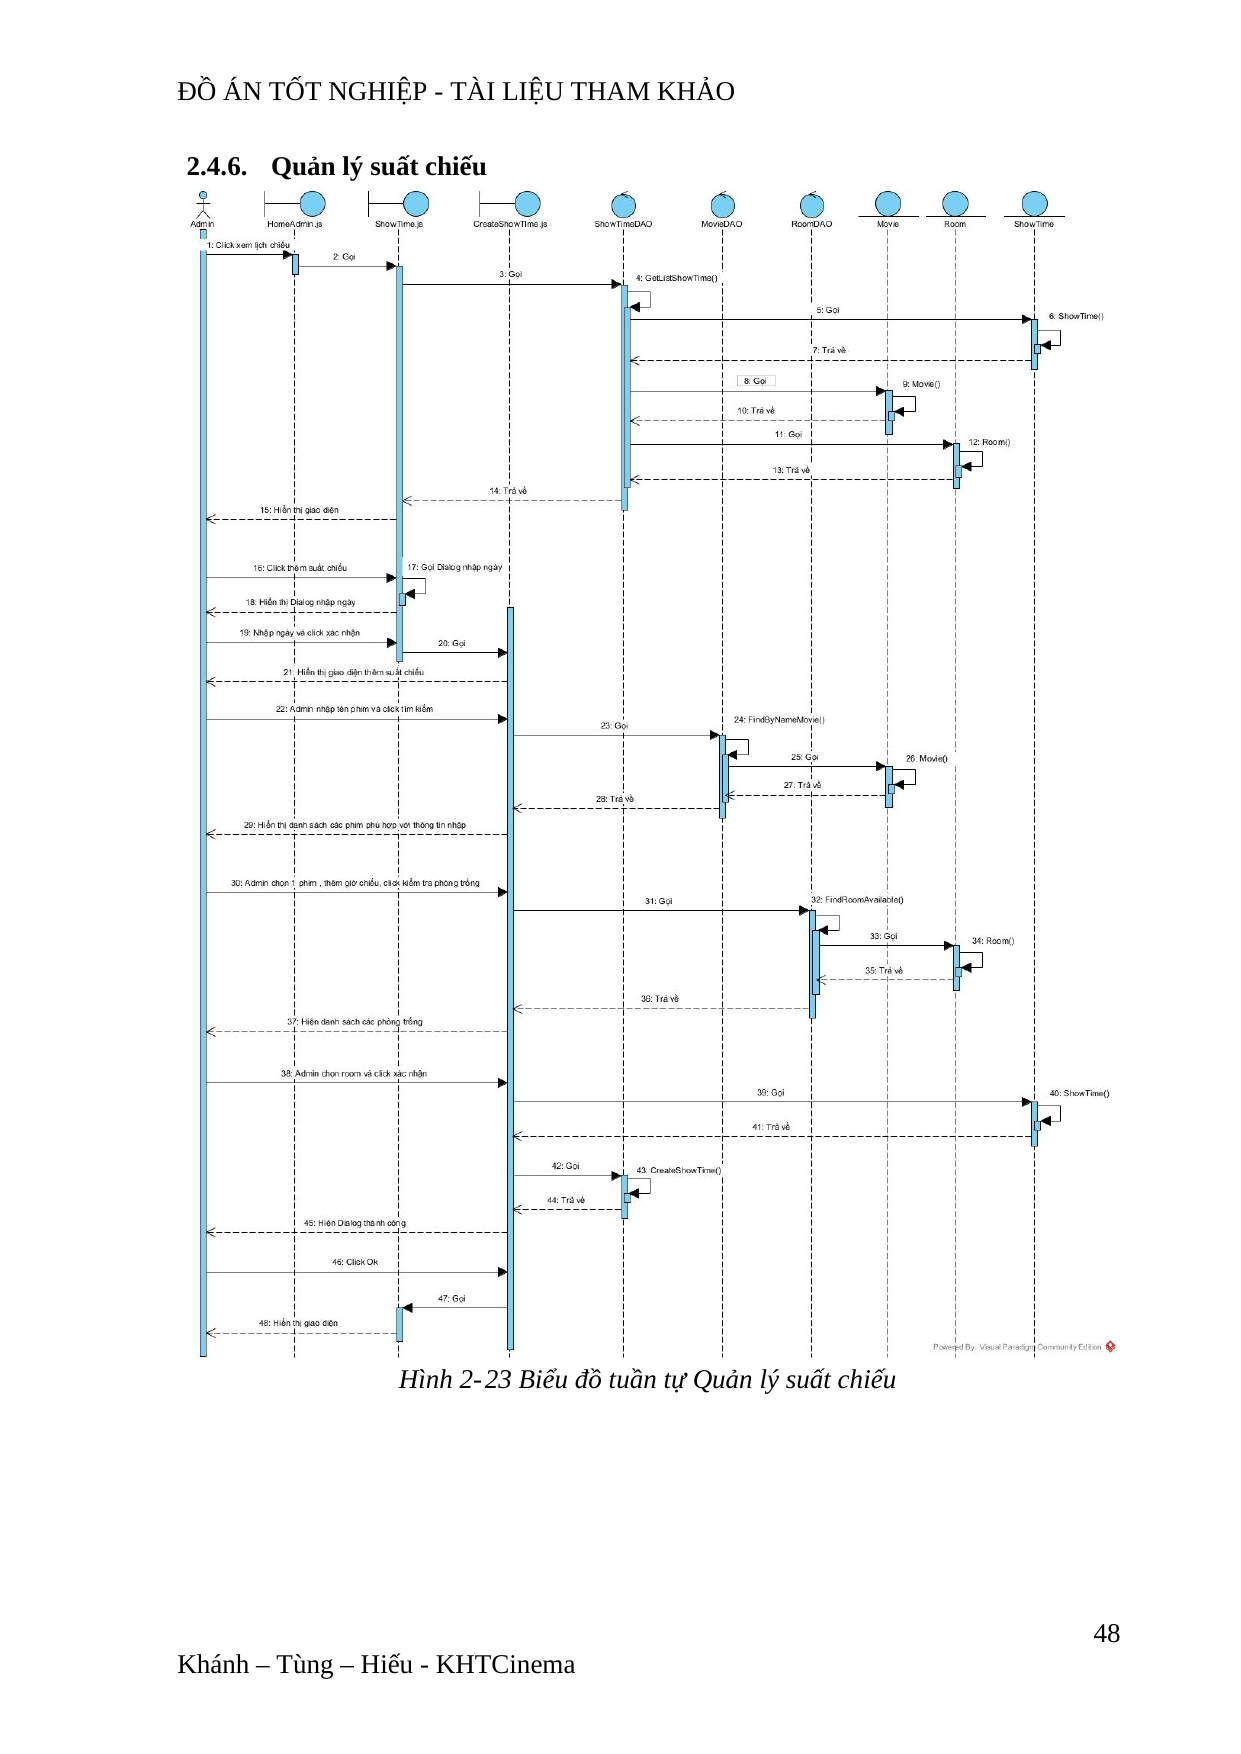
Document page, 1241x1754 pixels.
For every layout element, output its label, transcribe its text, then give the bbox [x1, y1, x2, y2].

text Hình 2-23 Biểu đồ tuần tự Quản lý suất chiếu [177, 1363, 1120, 1394]
subtitle Quản lý suất chiếu [186, 150, 1120, 181]
picture [178, 190, 1119, 1359]
